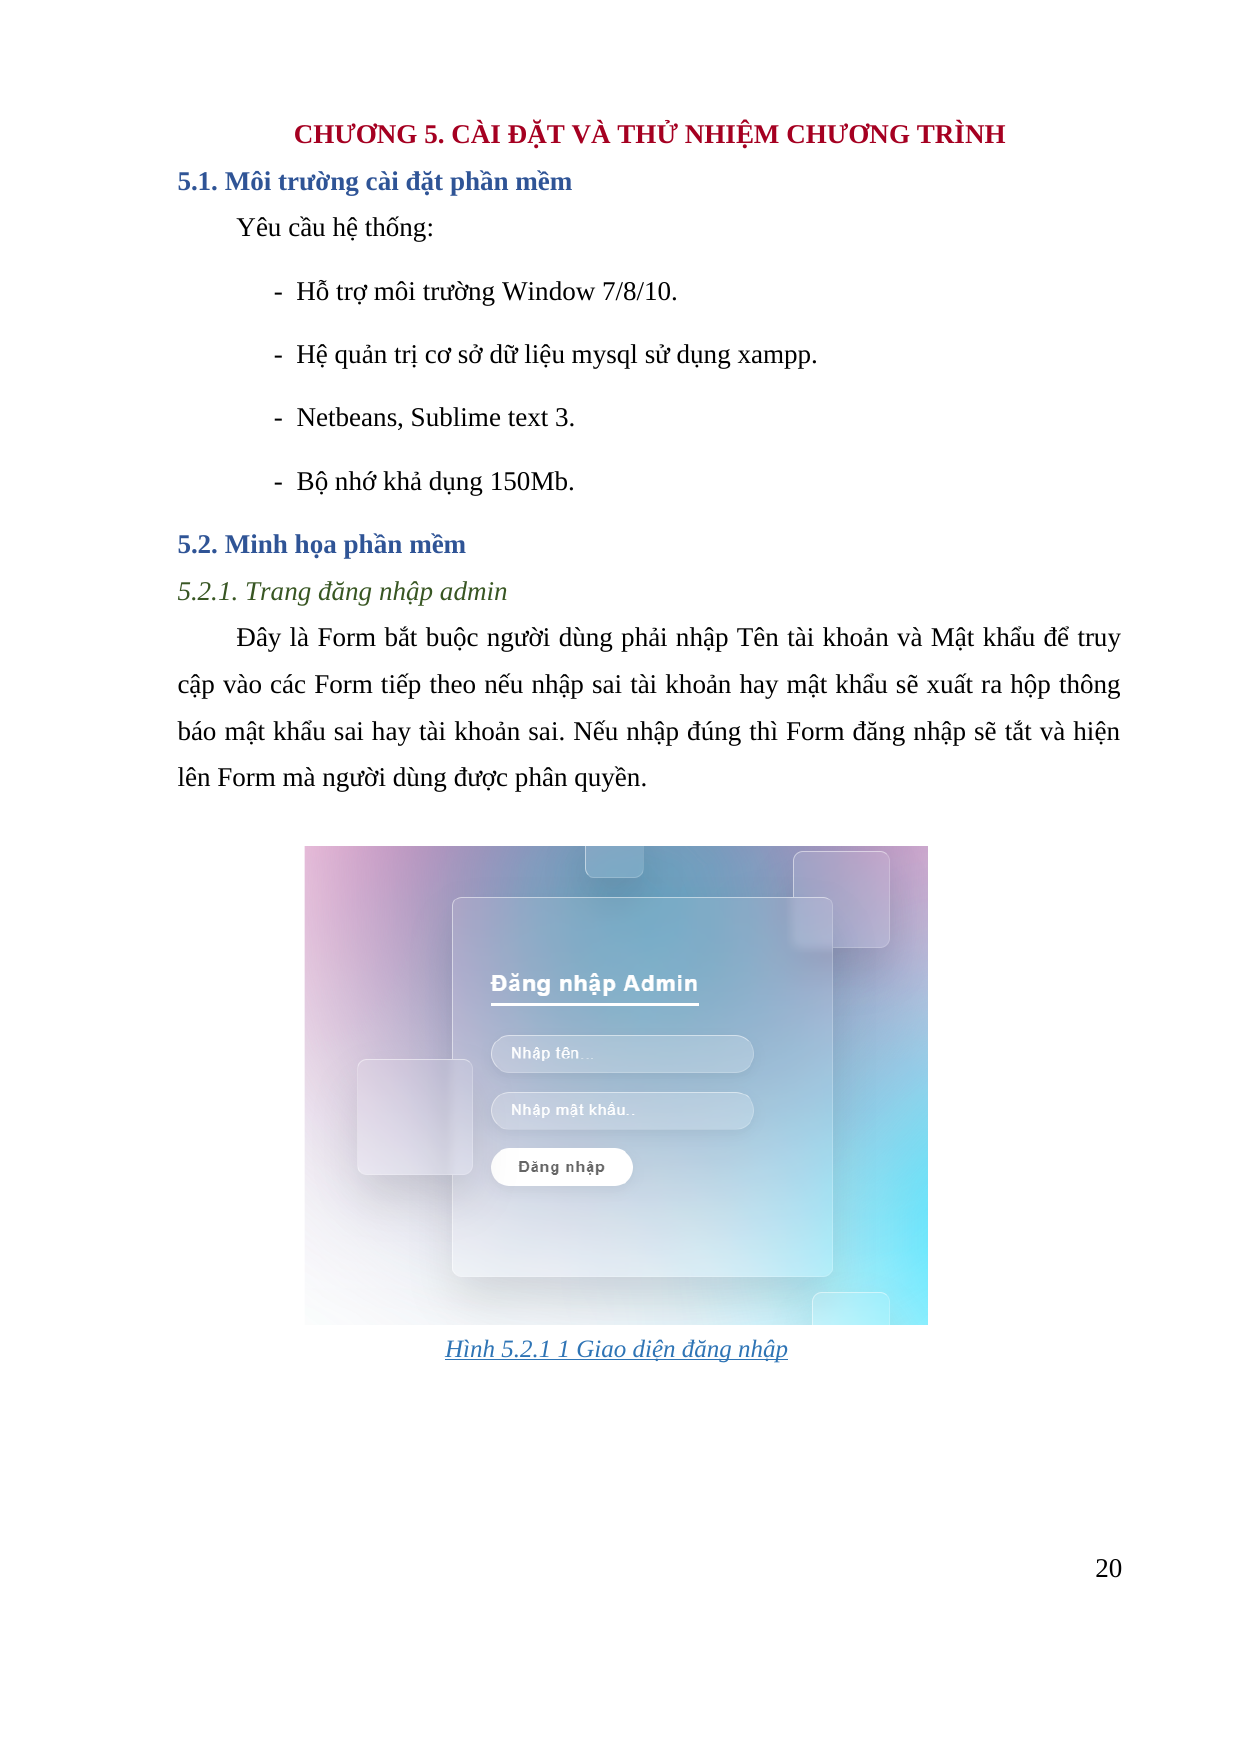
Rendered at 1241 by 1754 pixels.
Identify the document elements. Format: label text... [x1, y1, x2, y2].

text - Bộ nhớ khả dụng 150Mb. [274, 465, 1122, 496]
text - Netbeans, Sublime text 3. [274, 401, 1122, 433]
picture [304, 846, 928, 1325]
text - Hỗ trợ môi trường Window 7/8/10. [274, 275, 1122, 306]
text - Hệ quản trị cơ sở dữ liệu mysql sử dụng xampp. [274, 338, 1122, 369]
subtitle 5.2. Minh họa phần mềm [177, 528, 1122, 559]
subtitle 5.1. Môi trường cài đặt phần mềm [177, 165, 1122, 196]
text Yêu cầu hệ thống: [177, 211, 1122, 243]
text Đây là Form bắt buộc người dùng phải nhập Tên tài khoản và Mật khẩu để truy cập vào các Form tiếp theo nếu nhập sai tài khoản hay mật khẩu sẽ xuất ra hộp thông báo mật khẩu sai hay tài khoản sai. Nếu nhập đúng thì Form đăng nhập sẽ tắt và hiện lên Form mà người dùng được phân quyền. [177, 621, 1122, 793]
subtitle 5.2.1. Trang đăng nhập admin [177, 575, 1122, 606]
subtitle CHƯƠNG 5. CÀI ĐẶT VÀ THỬ NHIỆM CHƯƠNG TRÌNH [177, 118, 1122, 149]
